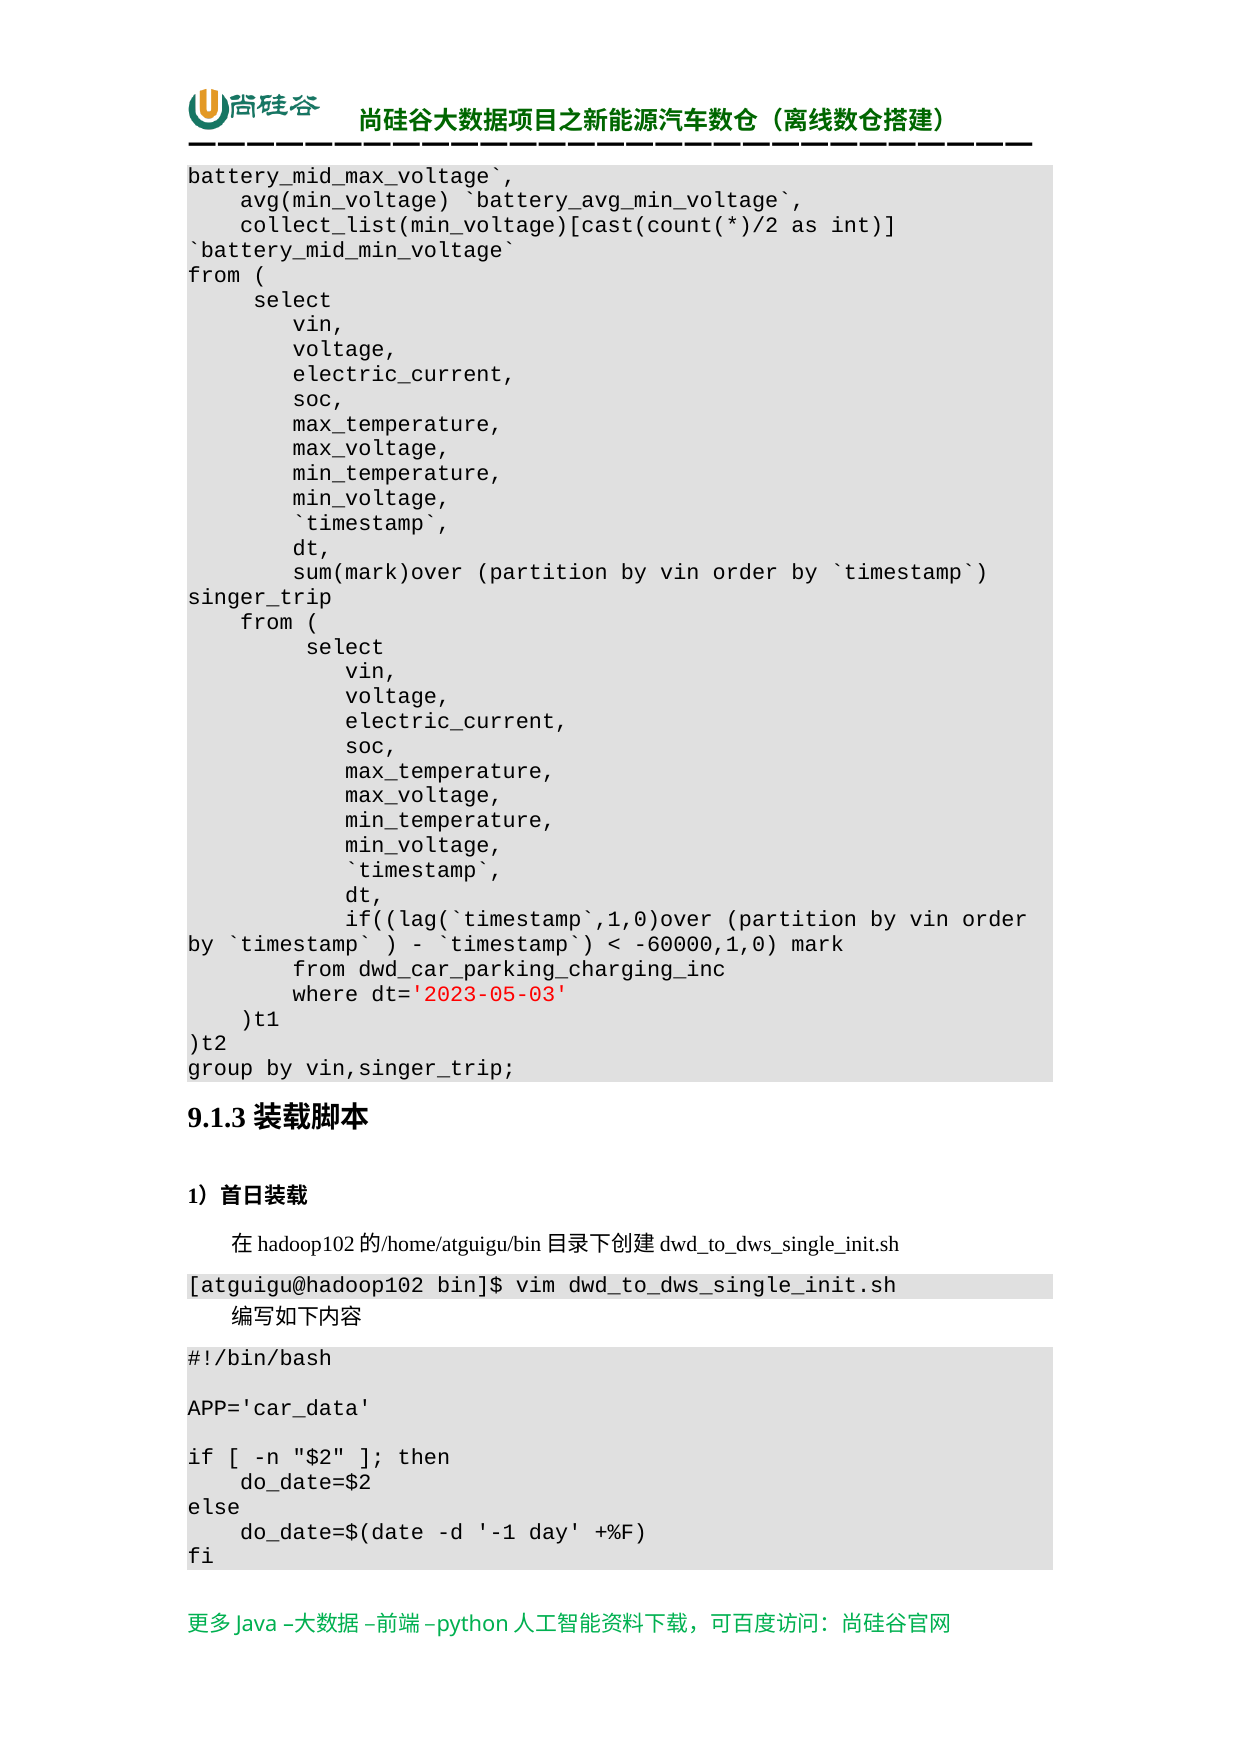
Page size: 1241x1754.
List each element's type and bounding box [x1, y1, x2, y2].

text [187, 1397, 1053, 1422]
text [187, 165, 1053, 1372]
picture [187, 88, 320, 130]
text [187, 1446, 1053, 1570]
